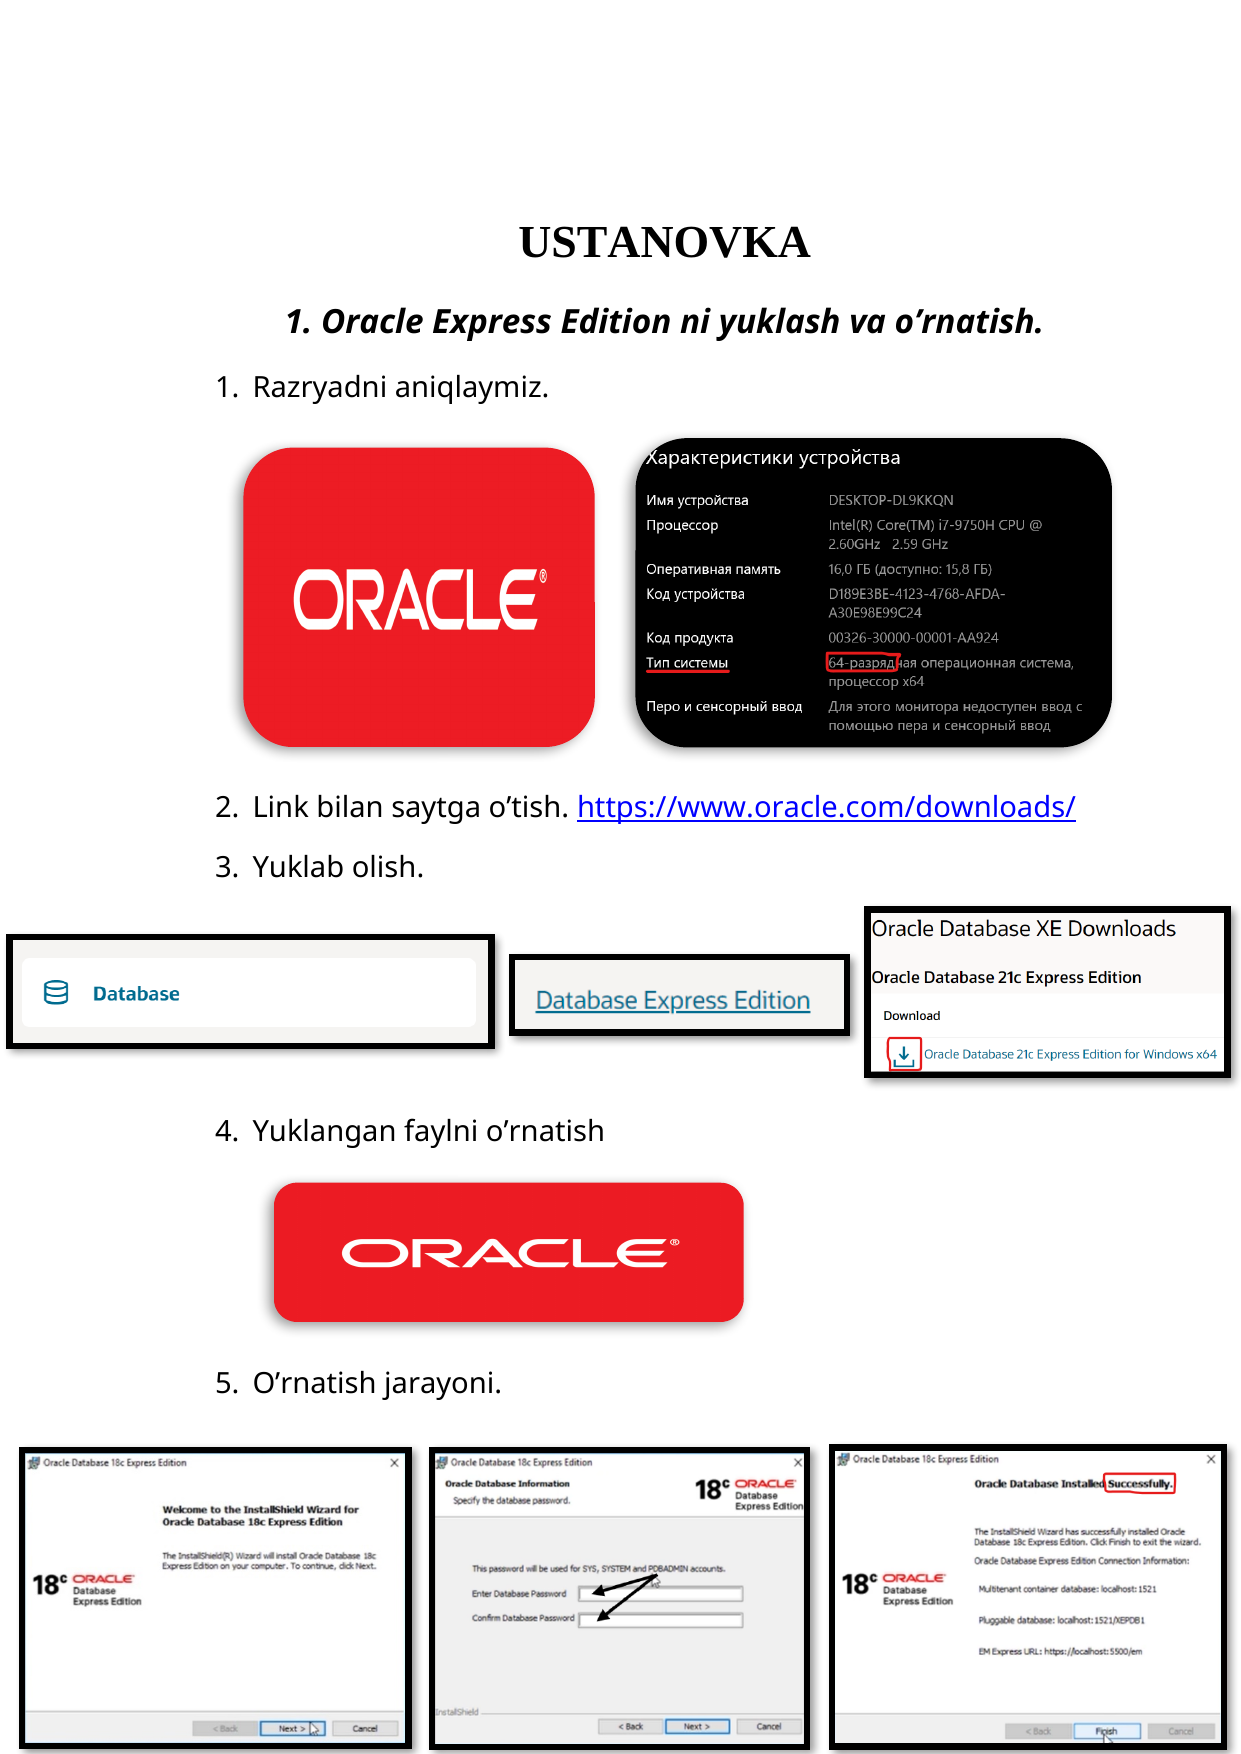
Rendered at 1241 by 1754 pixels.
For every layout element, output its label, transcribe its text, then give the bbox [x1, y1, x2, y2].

picture [274, 1182, 744, 1322]
picture [515, 960, 844, 1029]
picture [635, 438, 1112, 748]
subtitle USTANOVKA [177, 215, 1152, 268]
picture [835, 1451, 1221, 1743]
picture [243, 447, 595, 747]
list Yuklab olish. [215, 846, 1152, 886]
picture [25, 1453, 405, 1743]
picture [871, 913, 1224, 1072]
subtitle 1. Oracle Express Edition ni yuklash va o’rnatish. [177, 298, 1152, 344]
list Yuklangan faylni o’rnatish [215, 905, 1152, 1150]
picture [435, 1453, 804, 1744]
list O’rnatish jarayoni. [215, 1362, 1152, 1402]
list Link bilan saytga o’tish. https://www.oracle.com/downloads/ [215, 786, 1152, 826]
picture [13, 940, 488, 1043]
list Razryadni aniqlaymiz. [215, 366, 1152, 406]
